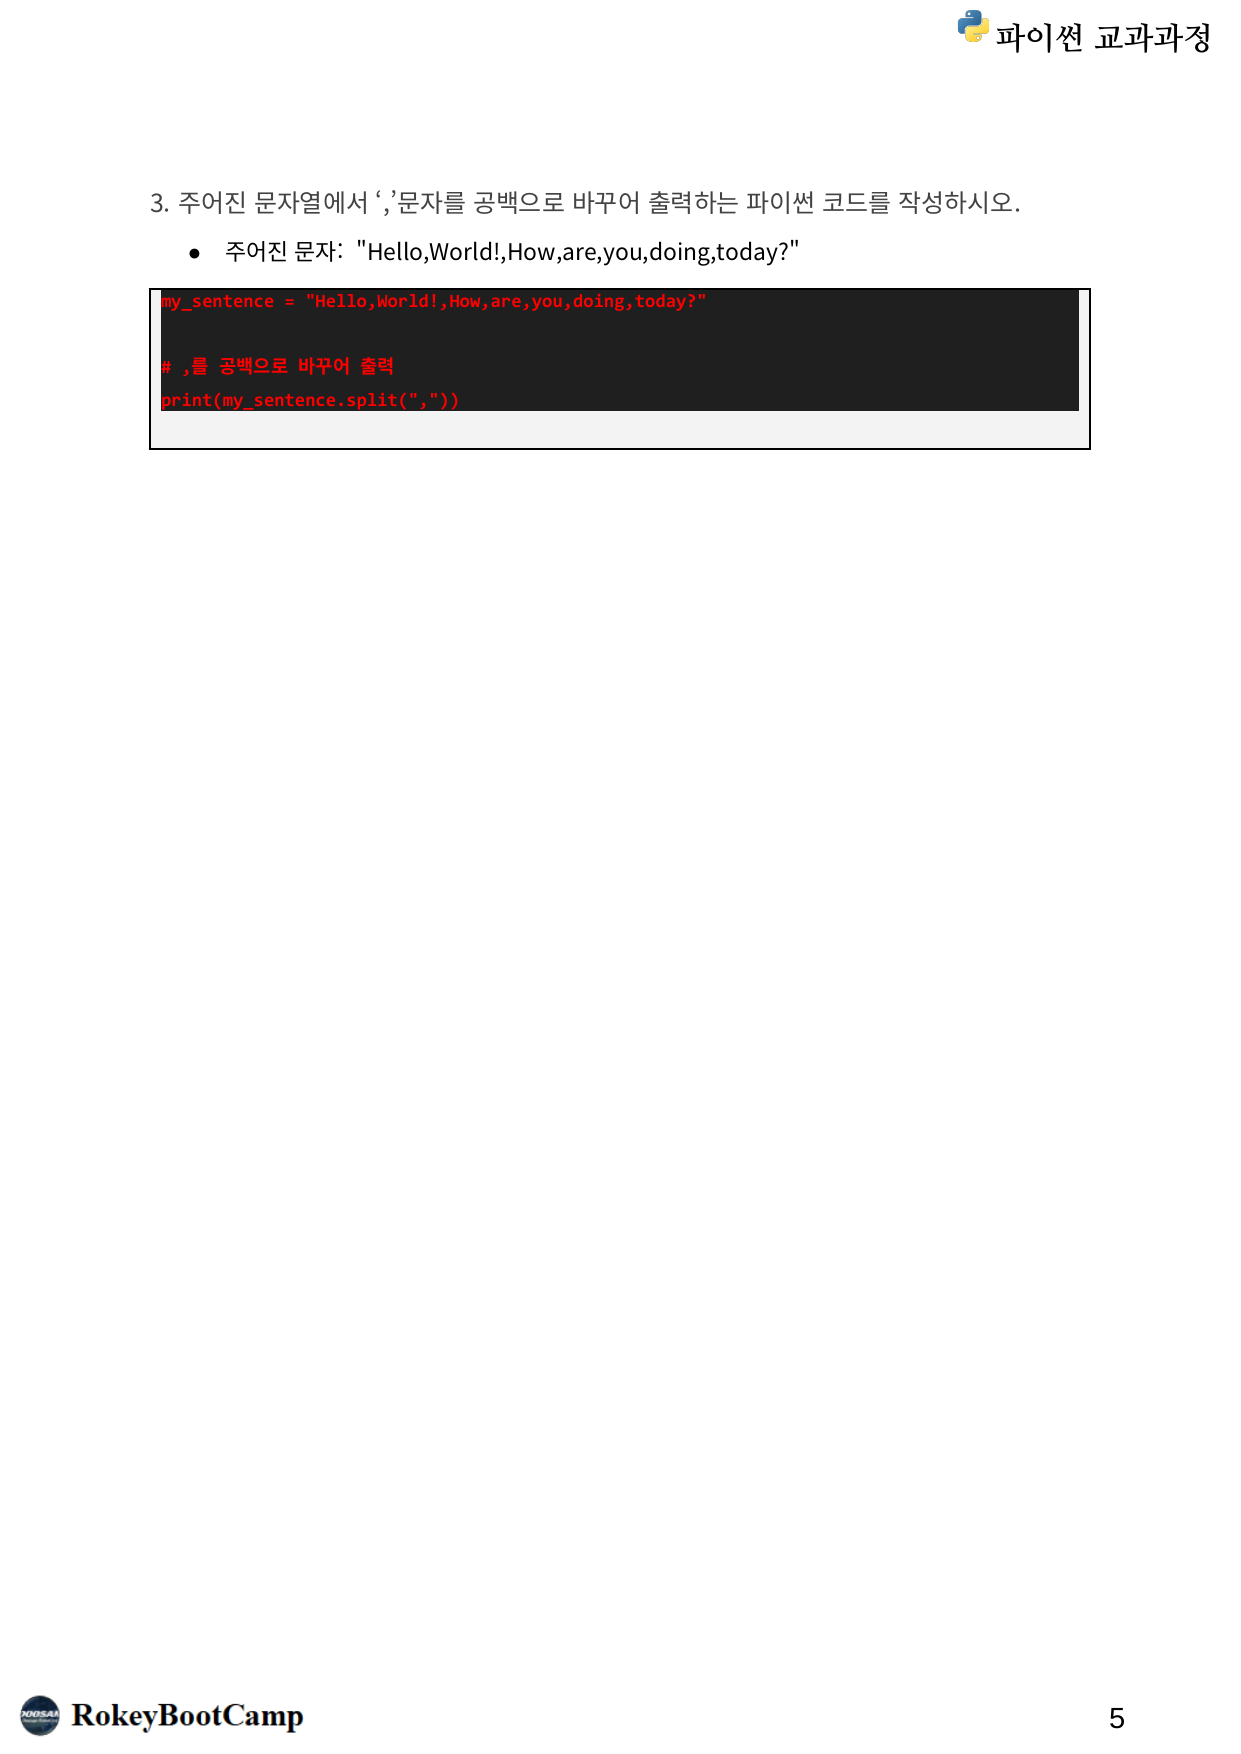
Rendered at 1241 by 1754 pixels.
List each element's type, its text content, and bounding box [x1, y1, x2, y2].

picture [14, 1685, 311, 1741]
list 주어진 문자: "Hello,World!,How,are,you,doing,today?" [187, 233, 1090, 267]
subtitle 3. 주어진 문자열에서 ‘,’문자를 공백으로 바꾸어 출력하는 파이썬 코드를 작성하시오. [150, 183, 1090, 219]
table_header my_sentence = "Hello,World!,How,are,you,doing,today?" # ,를 공백으로 바꾸어 출력 print(my_sentence.split(",")) [151, 290, 1089, 448]
picture [957, 10, 989, 42]
